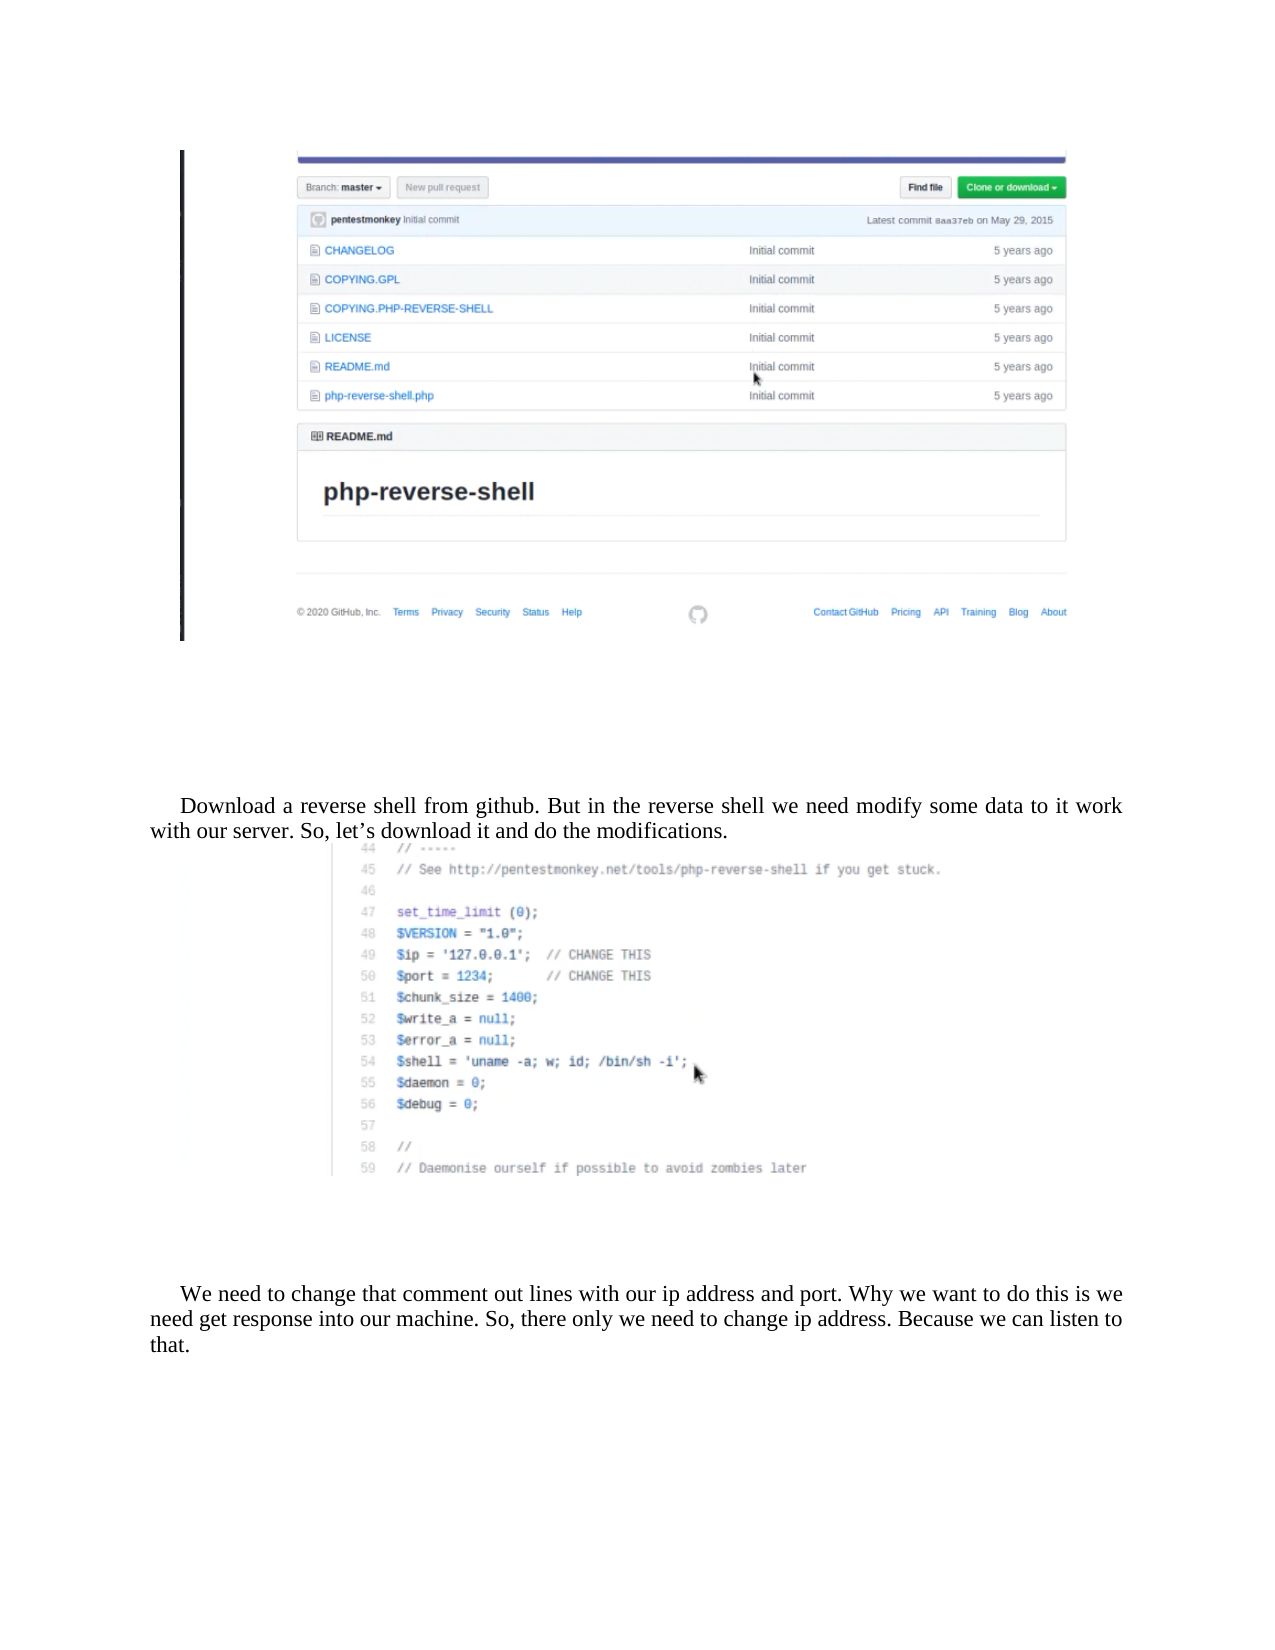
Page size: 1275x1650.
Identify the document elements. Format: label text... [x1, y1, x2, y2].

picture [180, 150, 1155, 641]
text Download a reverse shell from github. But in the reverse shell we need modify some data to it work with our server. So, let’s download it and do the modifications. [150, 793, 1125, 843]
text We need to change that comment out lines with our ip address and port. Why we want to do this is we need get response into our machine. So, there only we need to change ip address. Because we can listen to that. [150, 1282, 1125, 1357]
picture [180, 843, 1155, 1176]
